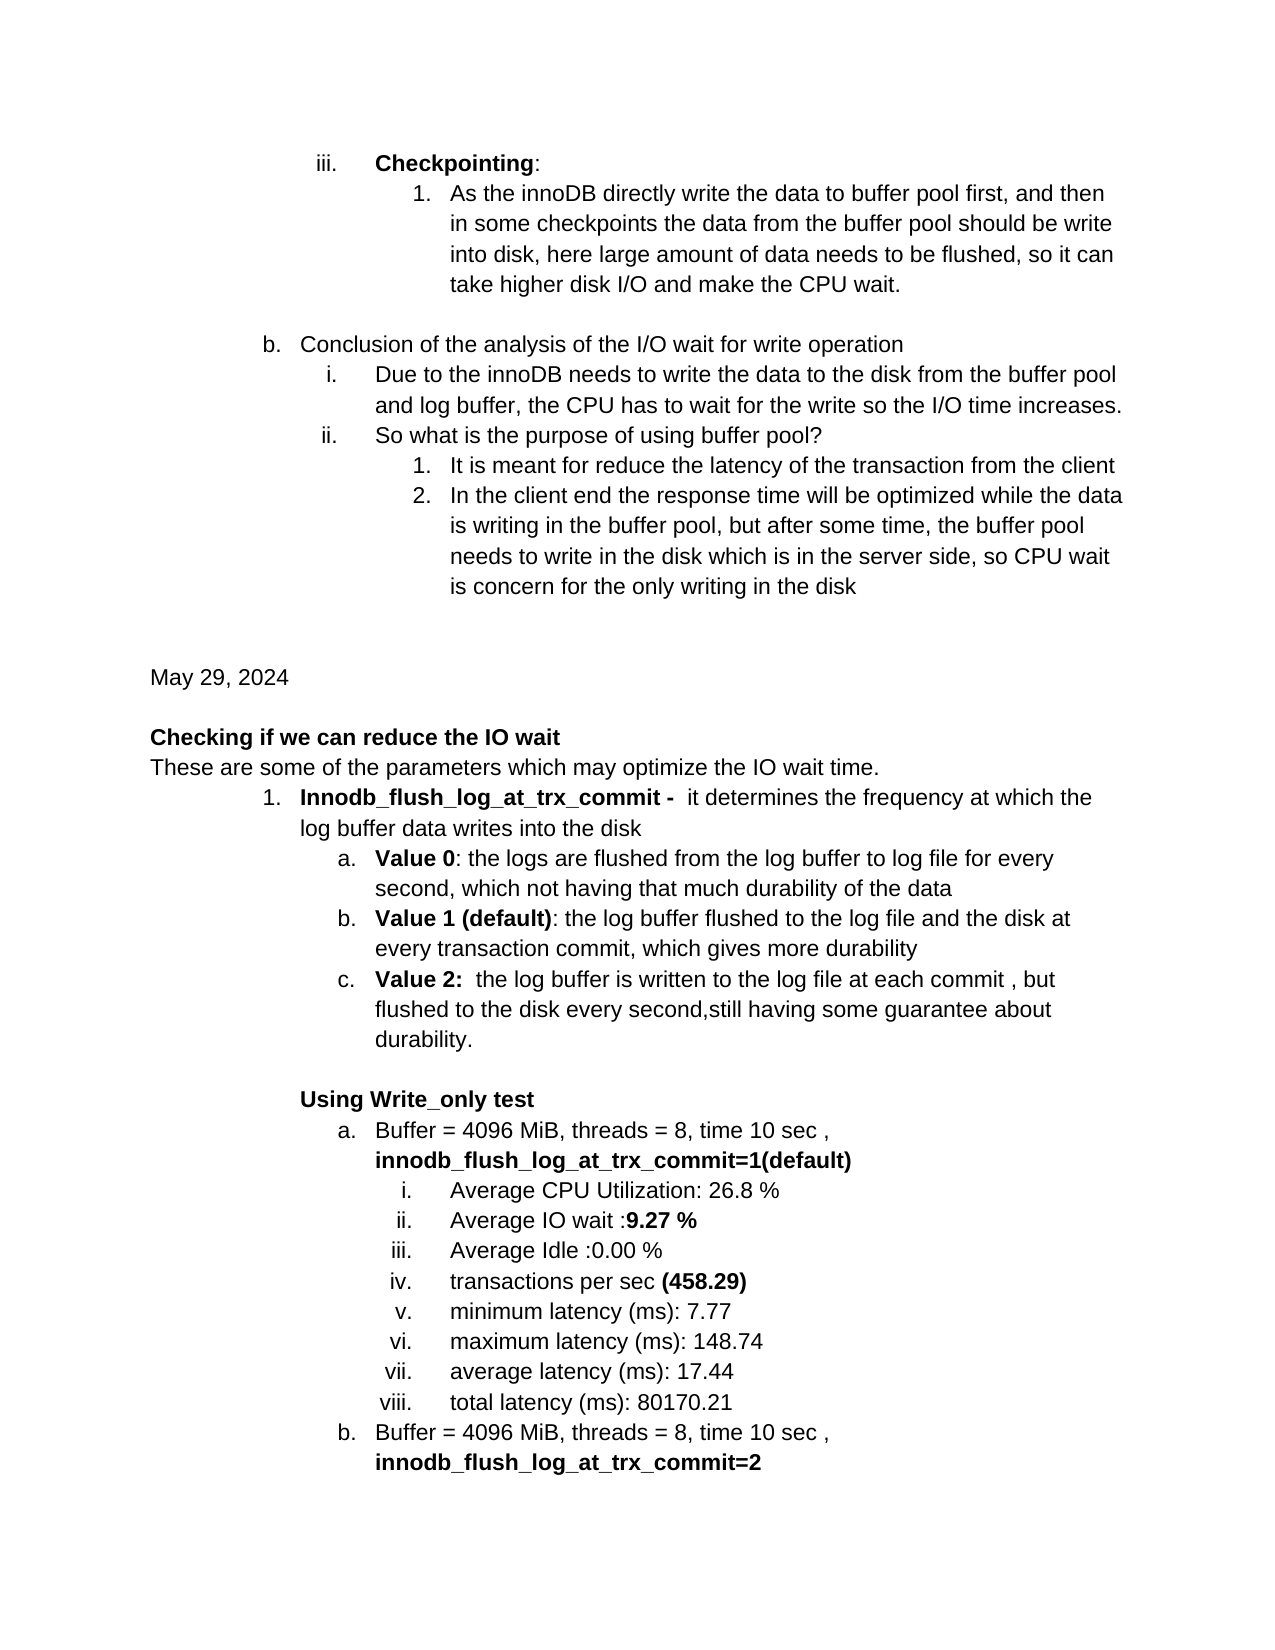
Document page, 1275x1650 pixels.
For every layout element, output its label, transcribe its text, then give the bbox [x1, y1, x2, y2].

list minimum latency (ms): 7.77 [412, 1298, 1125, 1324]
list Average Idle :0.00 % [412, 1237, 1125, 1264]
list average latency (ms): 17.44 [412, 1358, 1125, 1385]
list transactions per sec (458.29) [412, 1268, 1125, 1294]
list Average IO wait :9.27 % [412, 1207, 1125, 1234]
list In the client end the response time will be optimized while the data is writing in the buffer pool, but after some time, the buffer pool needs to write in the disk which is in the server side, so CPU wait is concern for the only writing in the disk [412, 482, 1125, 599]
list So what is the purpose of using buffer pool? [337, 422, 1125, 448]
list Buffer = 4096 MiB, threads = 8, time 10 sec , innodb_flush_log_at_trx_commit=1(default) [337, 1117, 1125, 1173]
list Value 0: the logs are flushed from the log buffer to log file for every second, which not having that much durability of the data [337, 845, 1125, 901]
text May 29, 2024 [150, 663, 1125, 690]
text Checking if we can reduce the IO wait [150, 724, 1125, 750]
list Checkpointing: [337, 150, 1125, 176]
list total latency (ms): 80170.21 [412, 1388, 1125, 1415]
list Innodb_flush_log_at_trx_commit - it determines the frequency at which the log buffer data writes into the disk [262, 784, 1125, 841]
list As the innoDB directly write the data to buffer pool first, and then in some checkpoints the data from the buffer pool should be write into disk, here large amount of data needs to be flushed, so it can take higher disk I/O and make the CPU wait. [412, 180, 1125, 297]
list Value 1 (default): the log buffer flushed to the log file and the disk at every transaction commit, which gives more durability [337, 905, 1125, 962]
text These are some of the parameters which may optimize the IO wait time. [150, 754, 1125, 781]
list maximum latency (ms): 148.74 [412, 1328, 1125, 1354]
list Buffer = 4096 MiB, threads = 8, time 10 sec , innodb_flush_log_at_trx_commit=2 [337, 1419, 1125, 1475]
text Using Write_only test [300, 1086, 1125, 1113]
list It is meant for reduce the latency of the transaction from the client [412, 452, 1125, 478]
list Due to the innoDB needs to write the data to the disk from the buffer pool and log buffer, the CPU has to wait for the write so the I/O time increases. [337, 361, 1125, 418]
list Value 2: the log buffer is written to the log file at each commit , but flushed to the disk every second,still having some guarantee about durability. [337, 966, 1125, 1052]
list Average CPU Utilization: 26.8 % [412, 1177, 1125, 1203]
list Conclusion of the analysis of the I/O wait for write operation [262, 331, 1125, 358]
